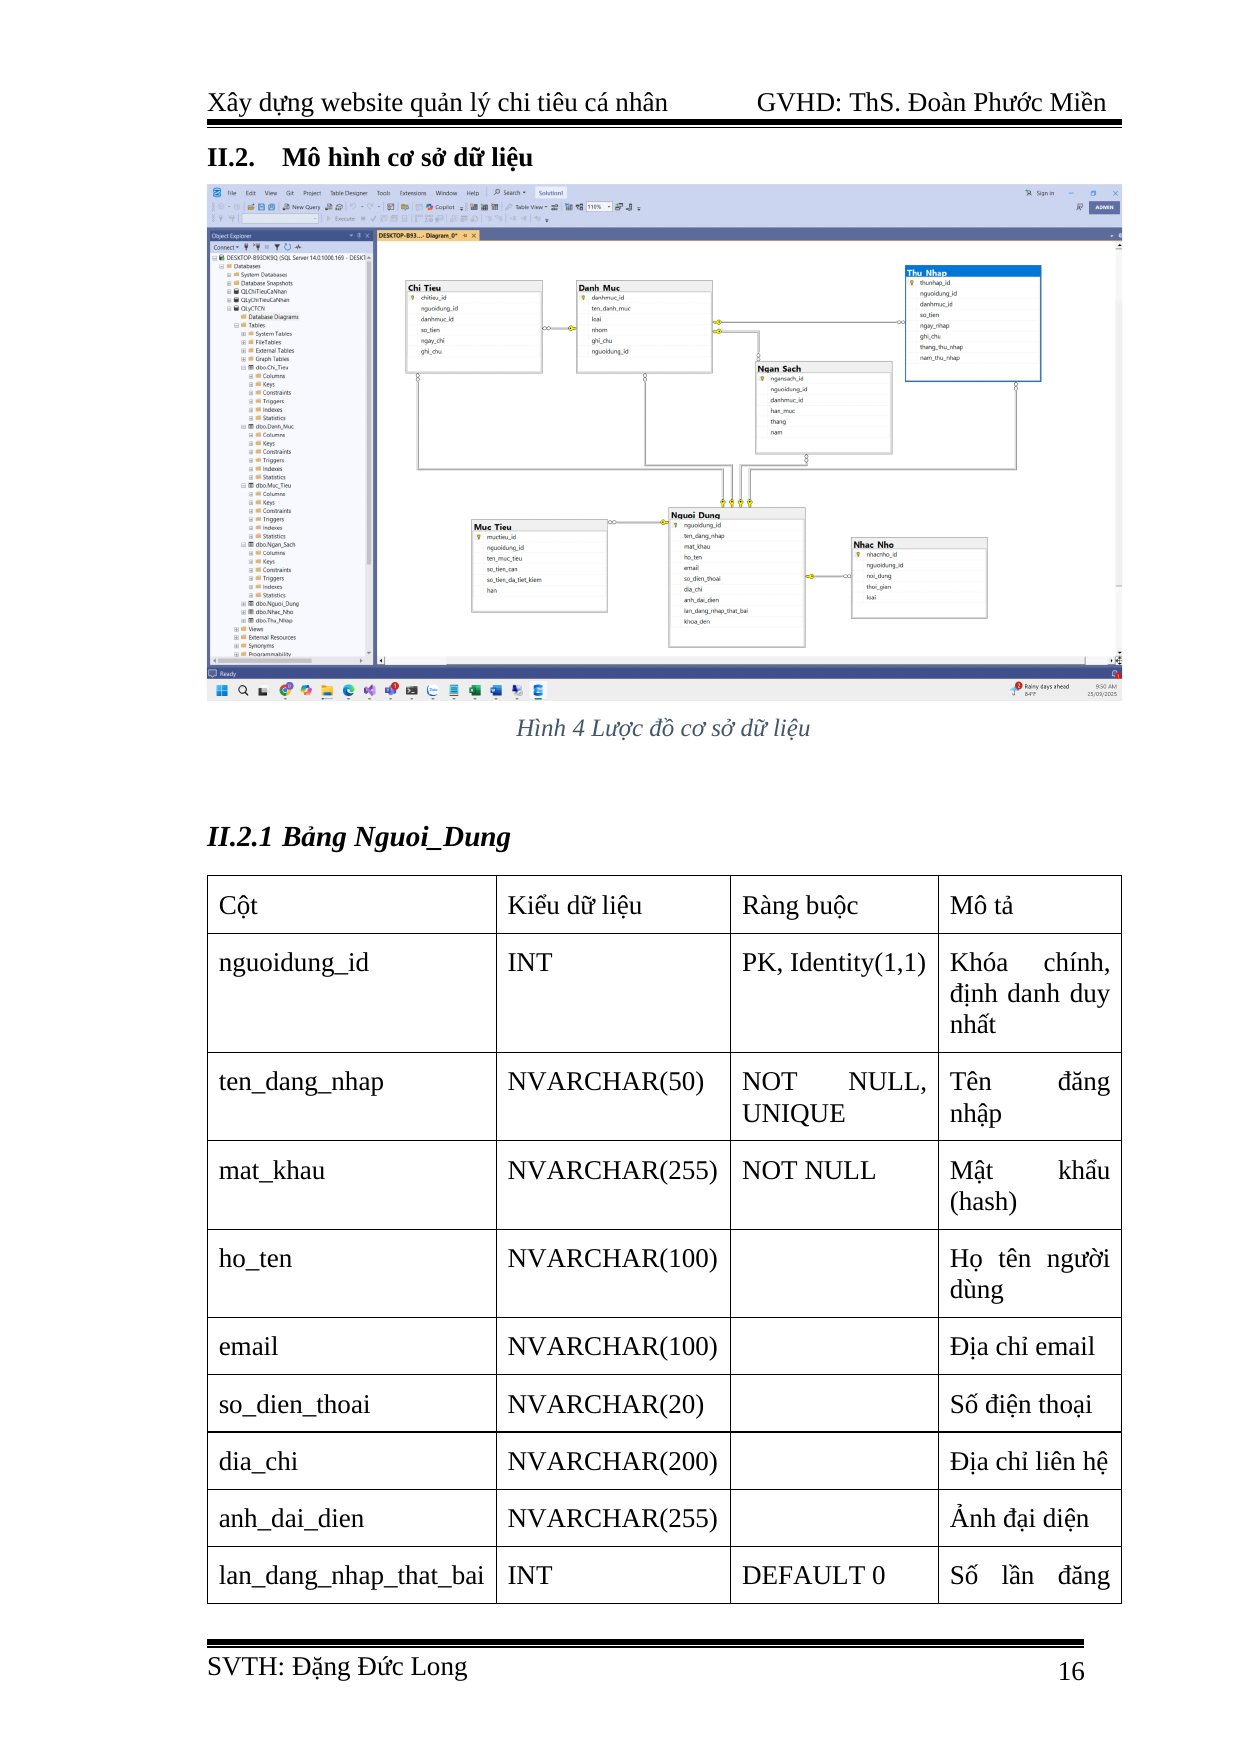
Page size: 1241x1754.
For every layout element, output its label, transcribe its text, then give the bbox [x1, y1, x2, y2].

table_cell [731, 1490, 938, 1546]
table_cell NVARCHAR(50) [497, 1053, 730, 1140]
table_cell NOT NULL, UNIQUE [731, 1053, 938, 1140]
table_cell Số điện thoại [939, 1375, 1121, 1431]
table_cell nguoidung_id [208, 934, 496, 1052]
table_cell INT [497, 934, 730, 1052]
table_cell [731, 1375, 938, 1431]
subtitle Mô hình cơ sở dữ liệu [207, 141, 1122, 172]
table_cell NVARCHAR(255) [497, 1490, 730, 1546]
table_cell DEFAULT 0 [731, 1547, 938, 1603]
table_cell Địa chỉ email [939, 1318, 1121, 1374]
table_cell Mật khẩu (hash) [939, 1141, 1121, 1229]
table_cell NVARCHAR(255) [497, 1141, 730, 1229]
table_cell so_dien_thoai [208, 1375, 496, 1431]
subtitle Bảng Nguoi_Dung [207, 819, 1122, 852]
table_cell ho_ten [208, 1230, 496, 1317]
table_cell Tên đăng nhập [939, 1053, 1121, 1140]
table_header Mô tả [939, 876, 1121, 932]
table_cell Họ tên người dùng [939, 1230, 1121, 1317]
table_cell NVARCHAR(100) [497, 1230, 730, 1317]
table_header Ràng buộc [731, 876, 938, 932]
table_cell NVARCHAR(20) [497, 1375, 730, 1431]
table_header Cột [208, 876, 496, 932]
table_cell [731, 1318, 938, 1374]
table_cell mat_khau [208, 1141, 496, 1229]
table_cell NVARCHAR(200) [497, 1433, 730, 1488]
picture [206, 184, 1123, 701]
table_cell INT [497, 1547, 730, 1603]
table_cell Khóa chính, định danh duy nhất [939, 934, 1121, 1052]
table_header Kiểu dữ liệu [497, 876, 730, 932]
table_cell PK, Identity(1,1) [731, 934, 938, 1052]
table_cell [731, 1433, 938, 1488]
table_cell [208, 1547, 496, 1603]
table_cell anh_dai_dien [208, 1490, 496, 1546]
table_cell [939, 1547, 1121, 1603]
table_cell Ảnh đại diện [939, 1490, 1121, 1546]
table_cell Địa chỉ liên hệ [939, 1433, 1121, 1488]
table_cell email [208, 1318, 496, 1374]
table_cell ten_dang_nhap [208, 1053, 496, 1140]
table_cell NVARCHAR(100) [497, 1318, 730, 1374]
table_cell dia_chi [208, 1433, 496, 1488]
table_cell [731, 1230, 938, 1317]
table_cell NOT NULL [731, 1141, 938, 1229]
